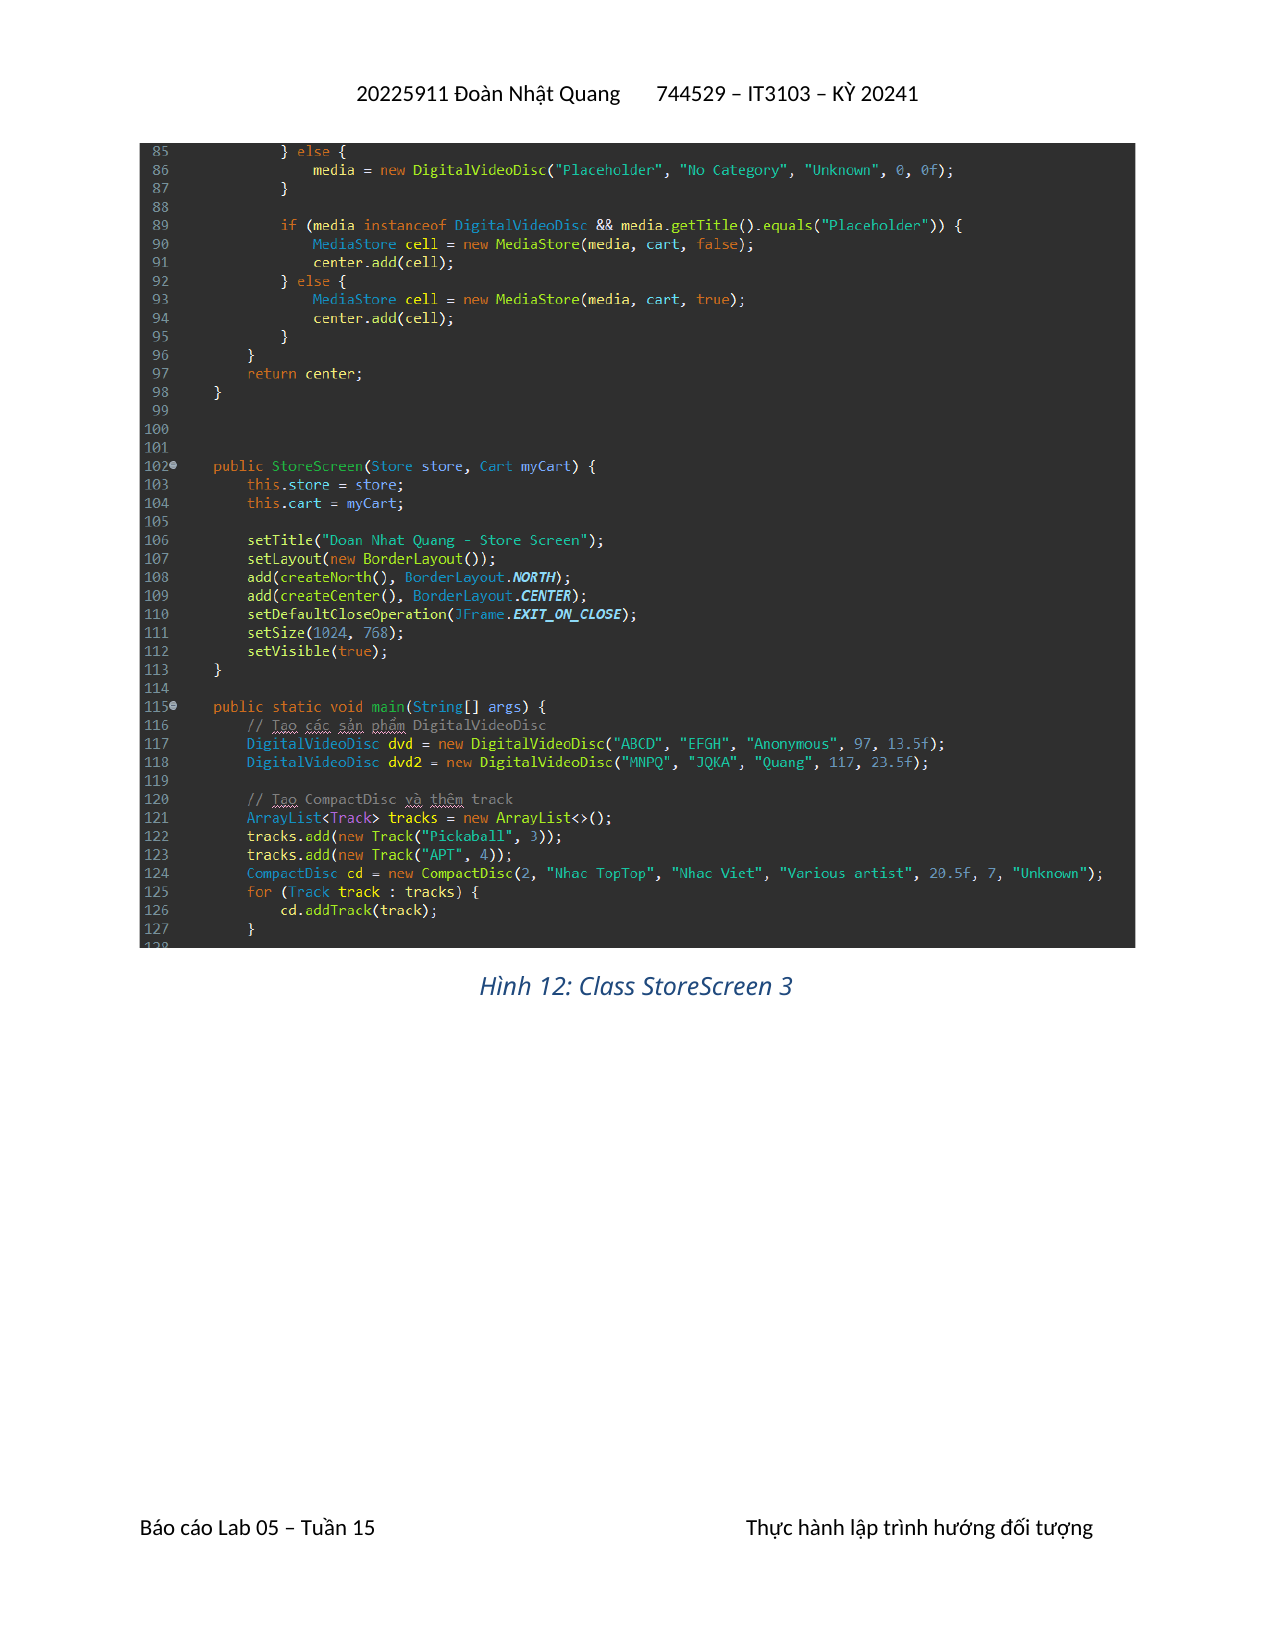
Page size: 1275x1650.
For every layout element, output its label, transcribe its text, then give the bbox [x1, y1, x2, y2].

picture [139, 143, 1136, 948]
text Hình 12: Class StoreScreen 3 [139, 968, 1135, 1002]
